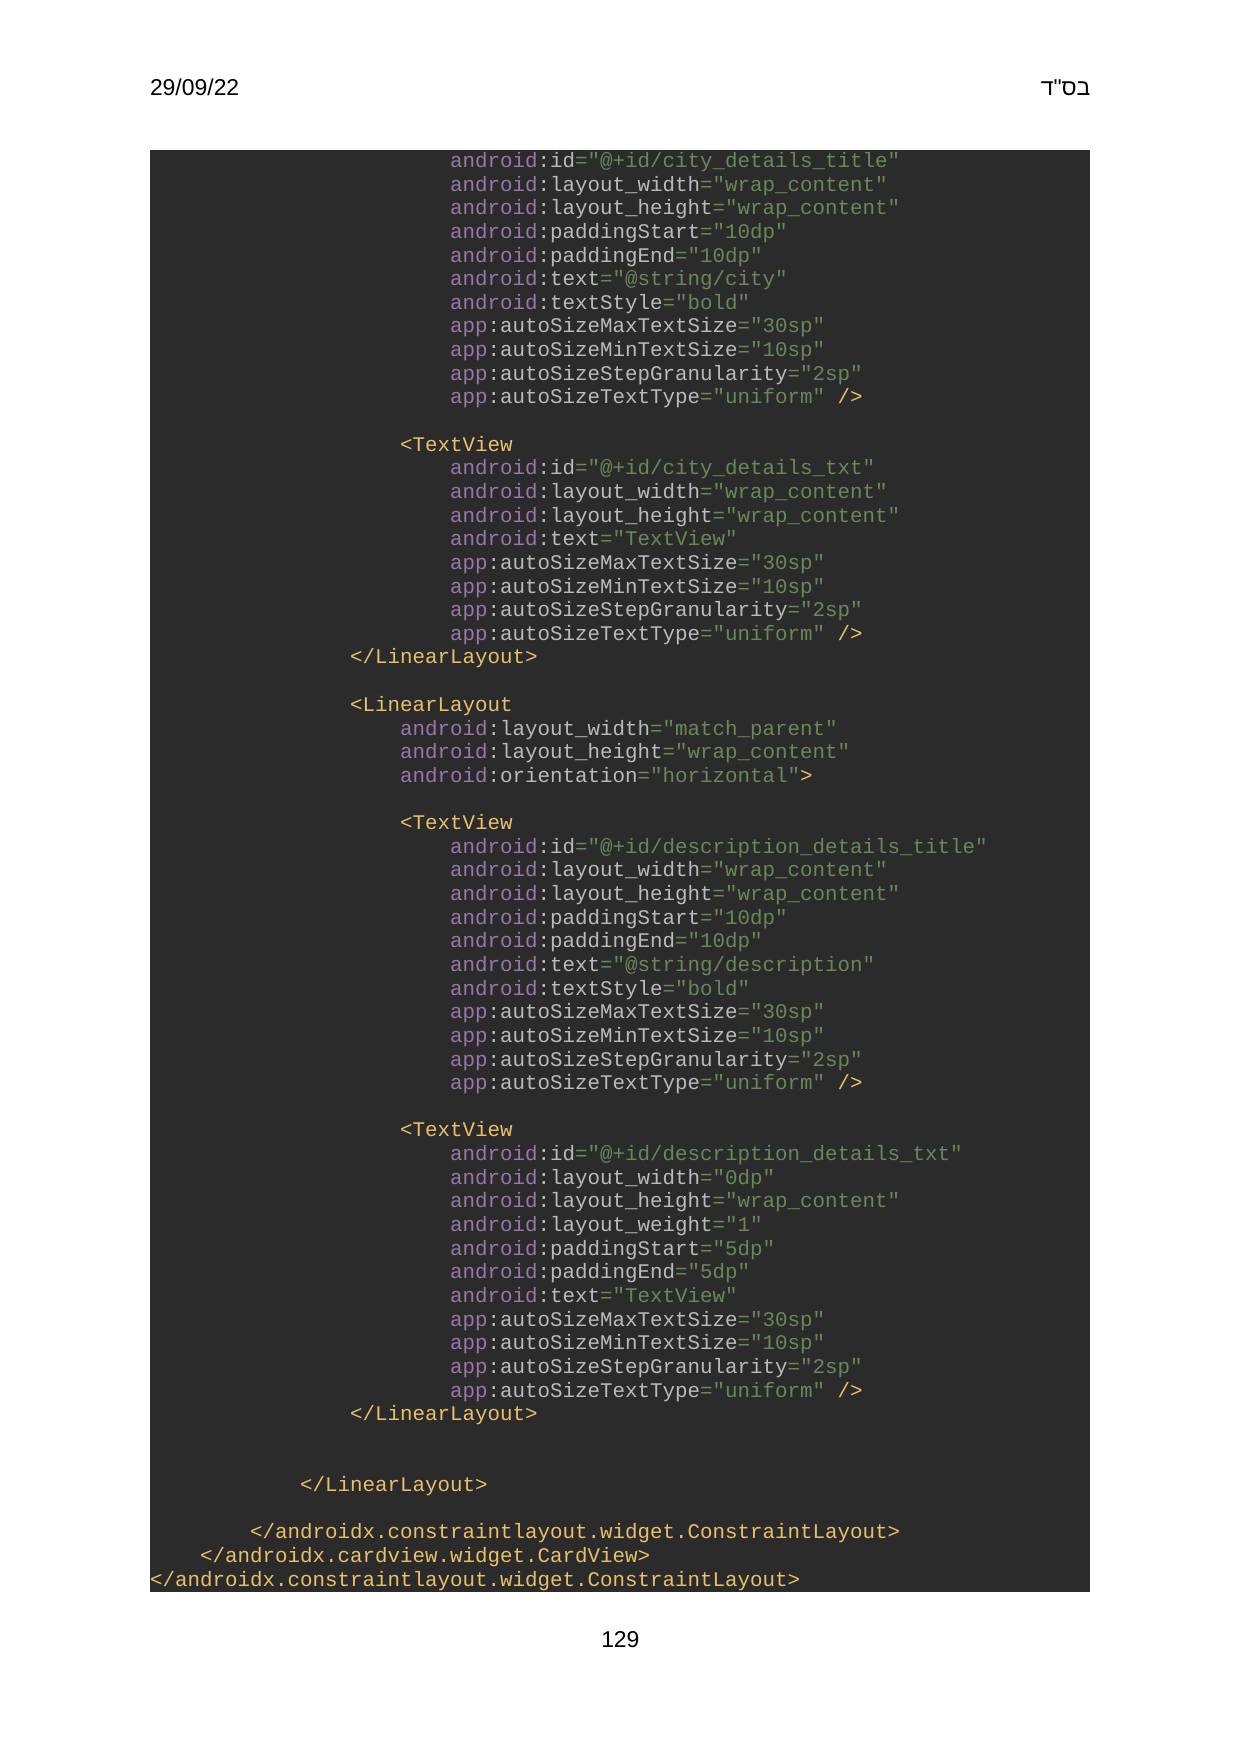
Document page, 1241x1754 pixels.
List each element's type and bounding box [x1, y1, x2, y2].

text [150, 150, 1090, 1592]
